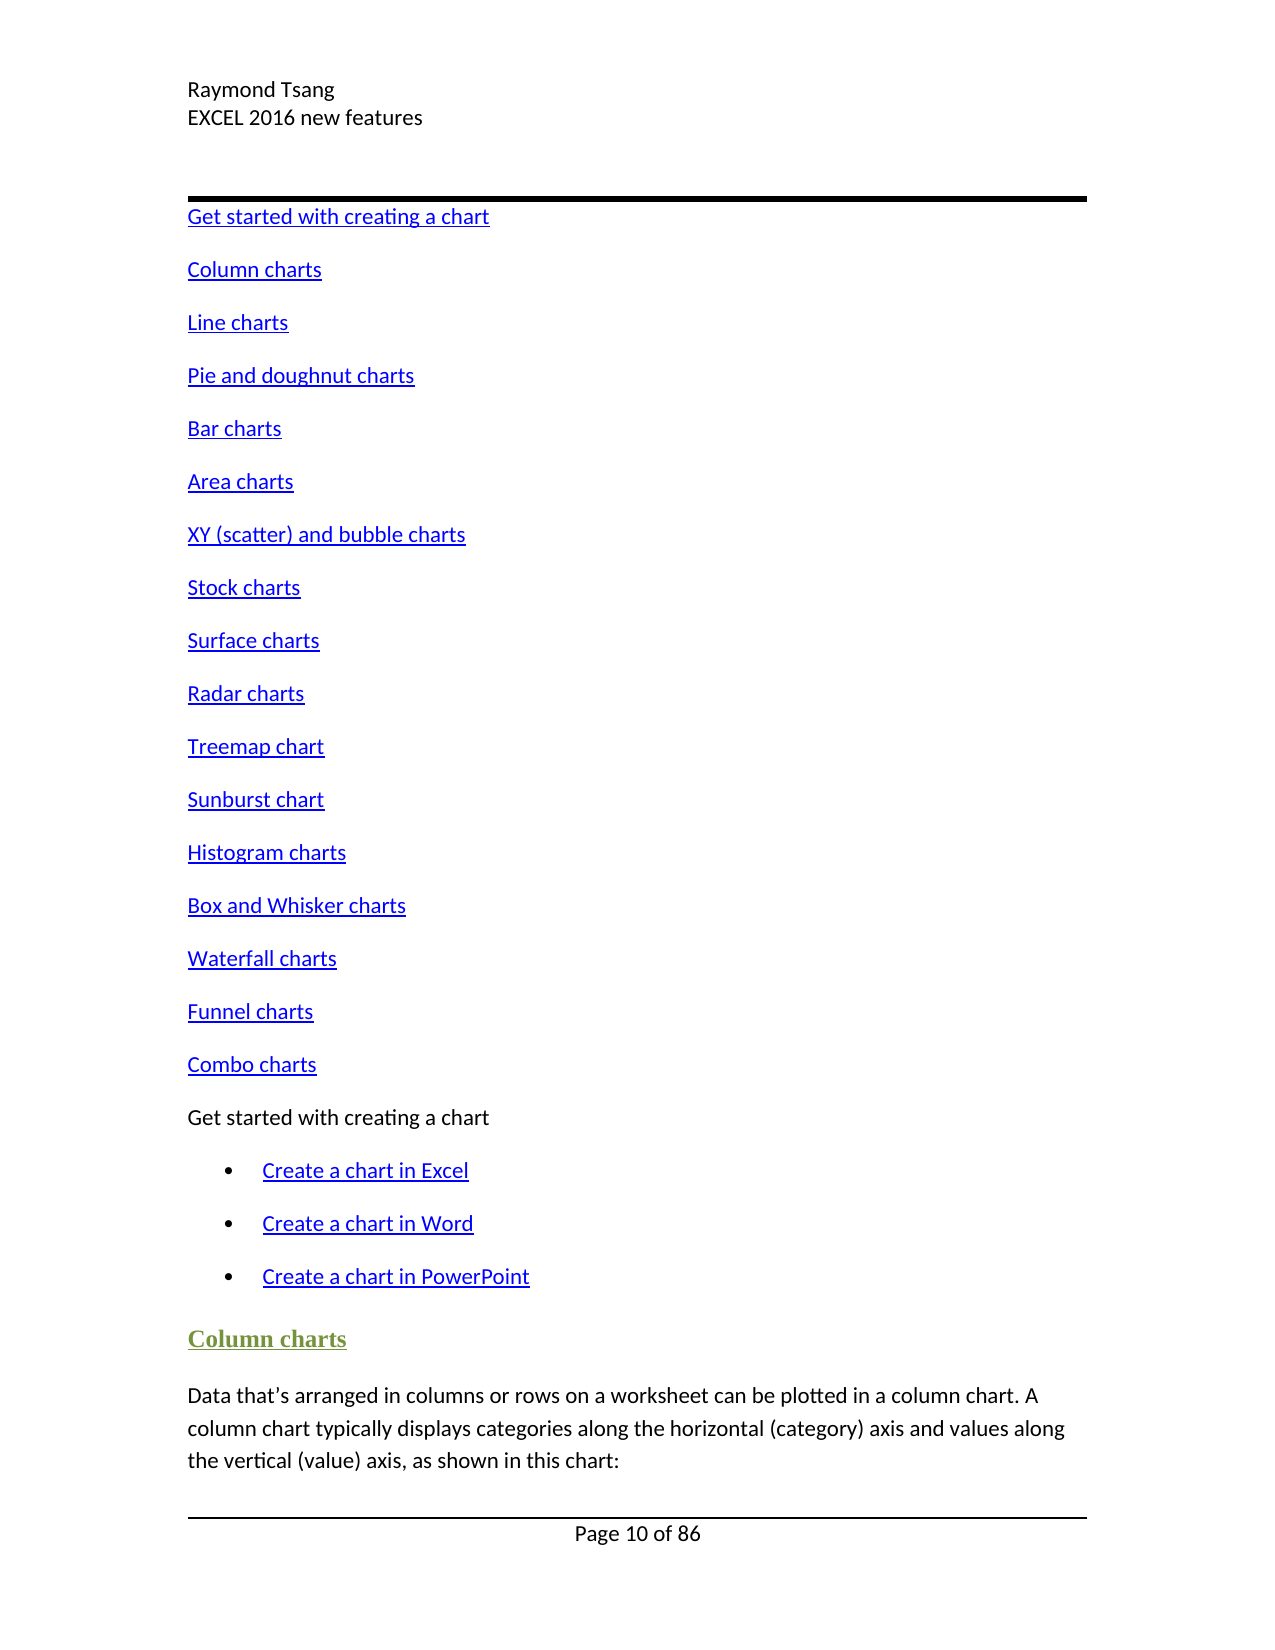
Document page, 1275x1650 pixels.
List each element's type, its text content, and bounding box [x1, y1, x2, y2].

text Data that’s arranged in columns or rows on a worksheet can be plotted in a column chart. A column chart typically displays categories along the horizontal (category) axis and values along the vertical (value) axis, as shown in this chart: [187, 1382, 1087, 1474]
list Create a chart in Excel [225, 1156, 1087, 1184]
list Create a chart in PowerPoint [225, 1262, 1087, 1290]
text Get started with creating a chart [187, 1103, 1087, 1131]
text Get started with creating a chart [187, 202, 1087, 230]
text Pie and doughnut charts [187, 361, 1087, 389]
text Radar charts [187, 679, 1087, 707]
text Treemap chart [187, 732, 1087, 760]
text Histogram charts [187, 838, 1087, 866]
text Box and Whisker charts [187, 891, 1087, 919]
text Waterfall charts [187, 944, 1087, 972]
text Sunburst chart [187, 785, 1087, 813]
text XY (scatter) and bubble charts [187, 520, 1087, 548]
text Area charts [187, 467, 1087, 495]
text Bar charts [187, 414, 1087, 442]
text Column charts [187, 255, 1087, 283]
text Funnel charts [187, 997, 1087, 1025]
text Stock charts [187, 573, 1087, 601]
text Line charts [187, 308, 1087, 336]
text Surface charts [187, 626, 1087, 654]
subtitle Column charts [187, 1324, 1087, 1352]
list Create a chart in Word [225, 1209, 1087, 1237]
text Combo charts [187, 1050, 1087, 1078]
